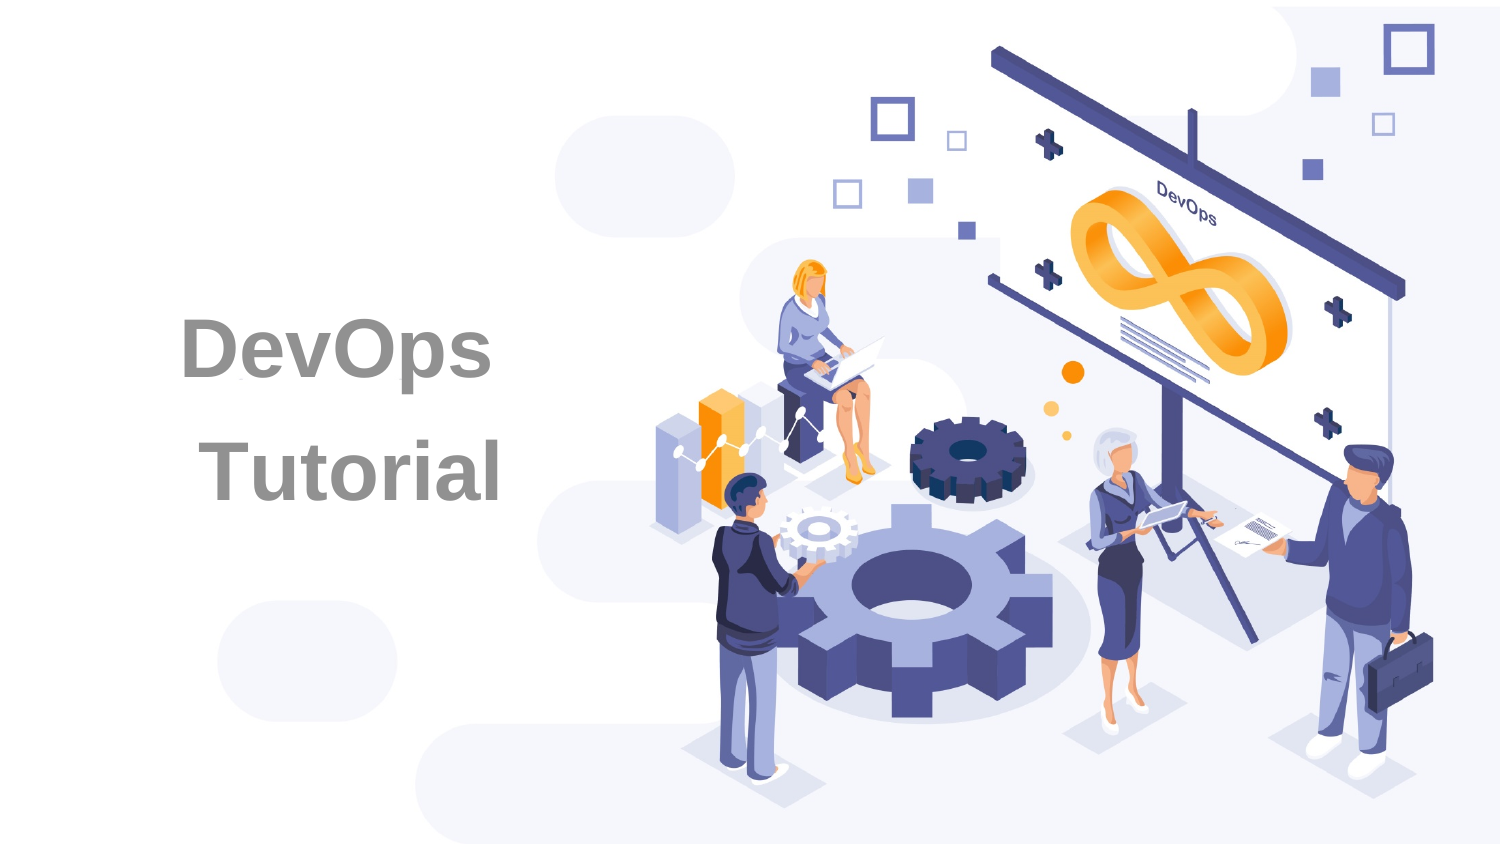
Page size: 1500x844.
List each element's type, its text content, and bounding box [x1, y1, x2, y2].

picture [138, 5, 1500, 844]
text DevOps Tutorial [179, 280, 581, 525]
